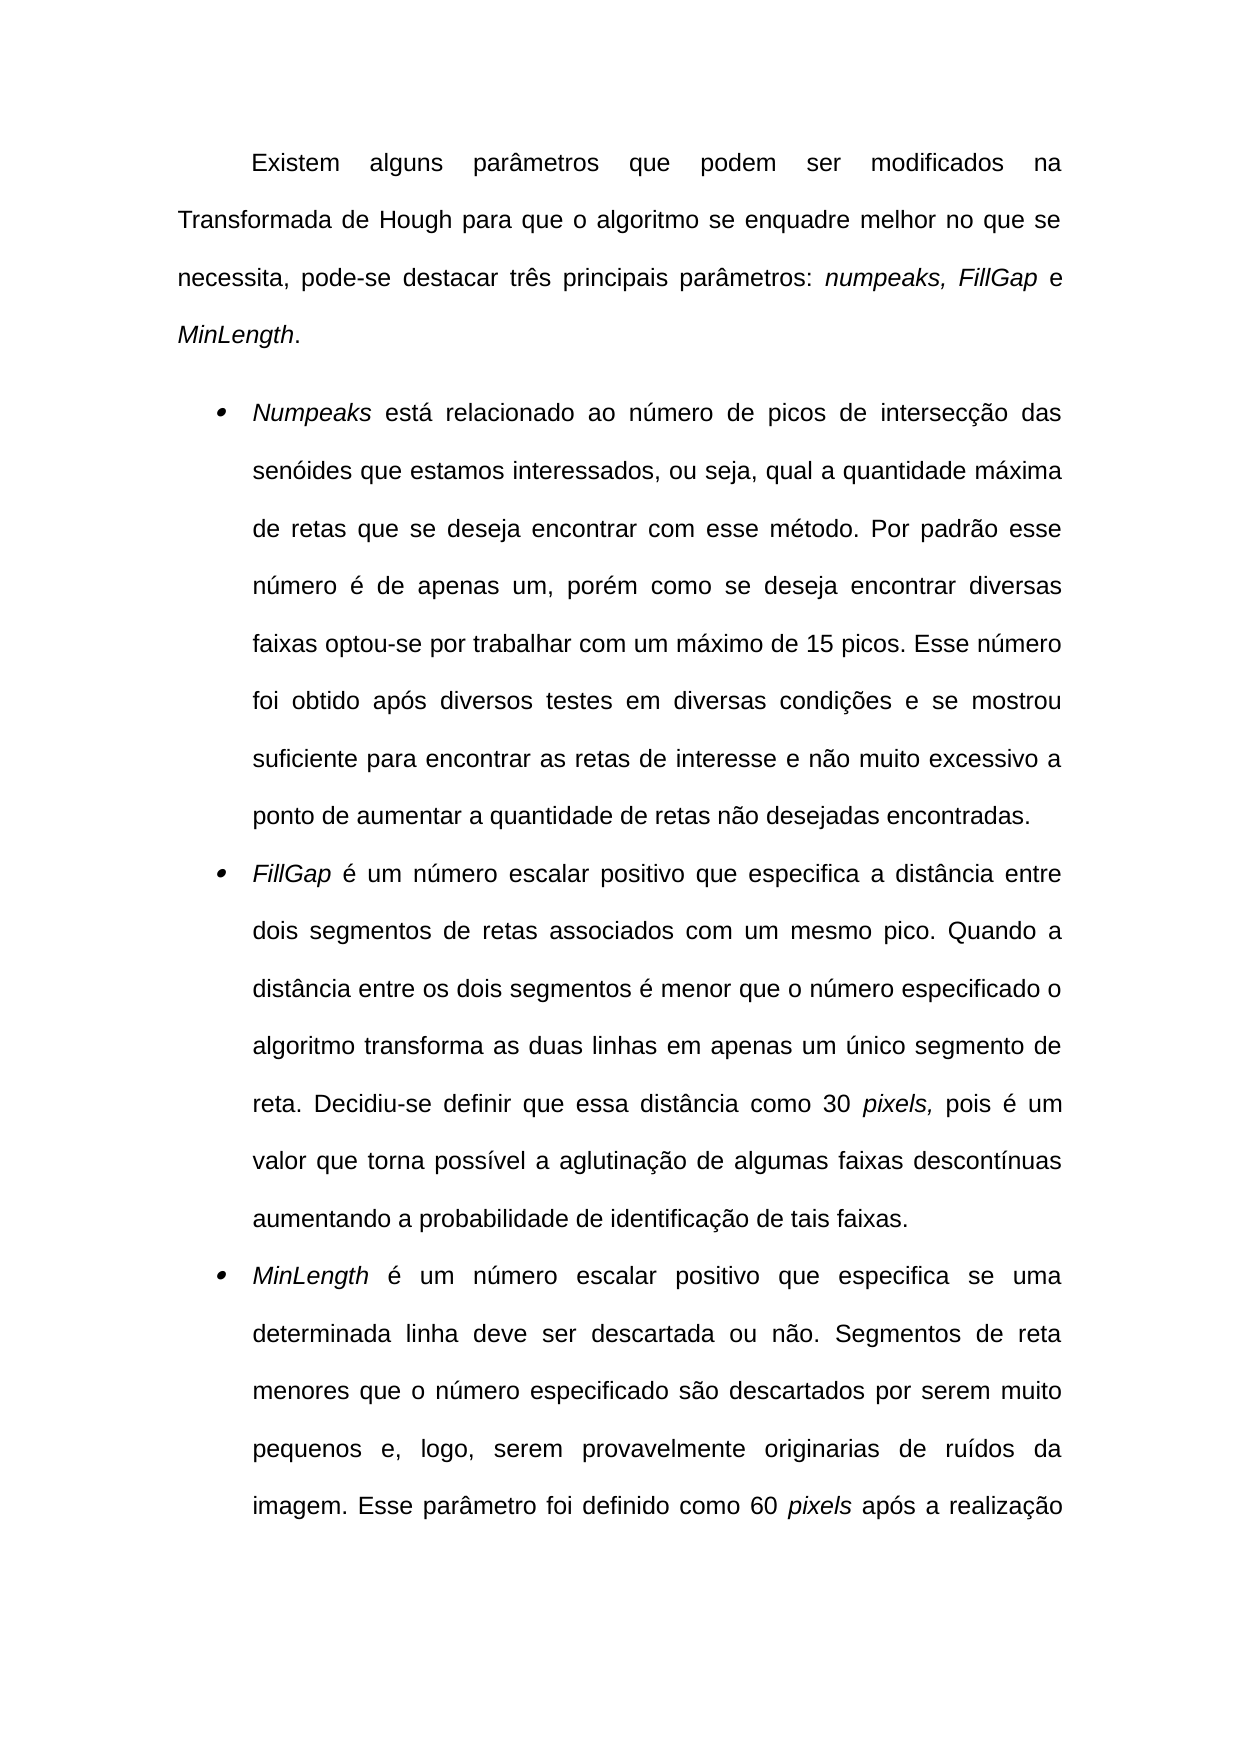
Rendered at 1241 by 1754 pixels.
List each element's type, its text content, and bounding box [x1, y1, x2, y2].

text Existem alguns parâmetros que podem ser modificados na Transformada de Hough para que o algoritmo se enquadre melhor no que se necessita, pode-se destacar três principais parâmetros: numpeaks, FillGap e MinLength. [177, 148, 1063, 349]
list Numpeaks está relacionado ao número de picos de intersecção das senóides que estamos interessados, ou seja, qual a quantidade máxima de retas que se deseja encontrar com esse método. Por padrão esse número é de apenas um, porém como se deseja encontrar diversas faixas optou-se por trabalhar com um máximo de 15 picos. Esse número foi obtido após diversos testes em diversas condições e se mostrou suficiente para encontrar as retas de interesse e não muito excessivo a ponto de aumentar a quantidade de retas não desejadas encontradas. [215, 398, 1063, 830]
list FillGap é um número escalar positivo que especifica a distância entre dois segmentos de retas associados com um mesmo pico. Quando a distância entre os dois segmentos é menor que o número especificado o algoritmo transforma as duas linhas em apenas um único segmento de reta. Decidiu-se definir que essa distância como 30 pixels, pois é um valor que torna possível a aglutinação de algumas faixas descontínuas aumentando a probabilidade de identificação de tais faixas. [215, 858, 1063, 1232]
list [215, 1261, 1063, 1520]
